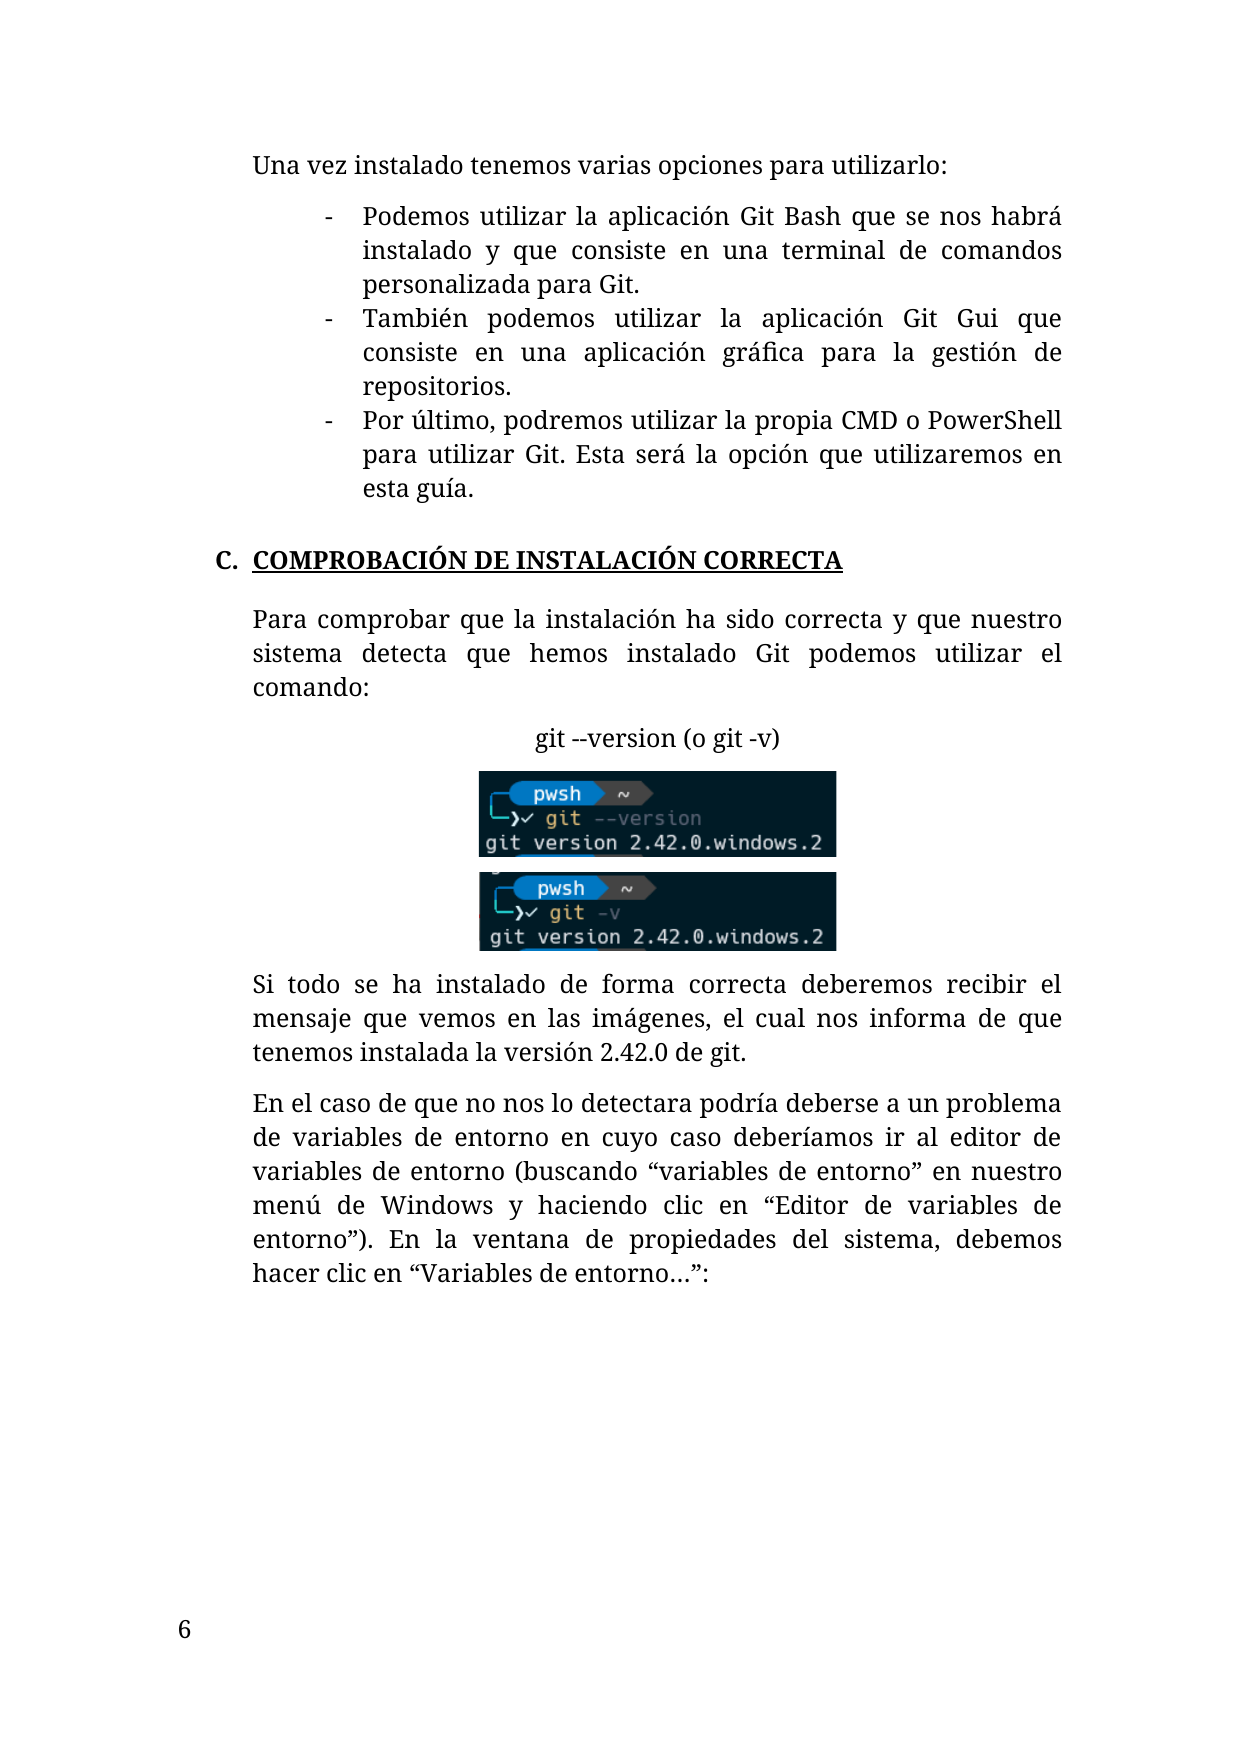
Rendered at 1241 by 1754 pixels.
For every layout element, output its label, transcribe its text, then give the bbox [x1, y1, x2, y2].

picture [478, 771, 837, 857]
text Si todo se ha instalado de forma correcta deberemos recibir el mensaje que vemos en las imágenes, el cual nos informa de que tenemos instalada la versión 2.42.0 de git. [252, 967, 1063, 1069]
text Una vez instalado tenemos varias opciones para utilizarlo: [252, 148, 1063, 182]
text git --version (o git -v) [252, 720, 1063, 754]
picture [479, 872, 837, 951]
list Podemos utilizar la aplicación Git Bash que se nos habrá instalado y que consiste en una terminal de comandos personalizada para Git. [325, 198, 1063, 301]
text Para comprobar que la instalación ha sido correcta y que nuestro sistema detecta que hemos instalado Git podemos utilizar el comando: [252, 601, 1063, 704]
list Por último, podremos utilizar la propia CMD o PowerShell para utilizar Git. Esta será la opción que utilizaremos en esta guía. [325, 403, 1063, 505]
list También podemos utilizar la aplicación Git Gui que consiste en una aplicación gráfica para la gestión de repositorios. [325, 301, 1063, 403]
subtitle COMPROBACIÓN DE INSTALACIÓN CORRECTA [215, 542, 1063, 576]
text En el caso de que no nos lo detectara podría deberse a un problema de variables de entorno en cuyo caso deberíamos ir al editor de variables de entorno (buscando “variables de entorno” en nuestro menú de Windows y haciendo clic en “Editor de variables de entorno”). En la ventana de propiedades del sistema, debemos hacer clic en “Variables de entorno…”: [252, 1086, 1063, 1290]
